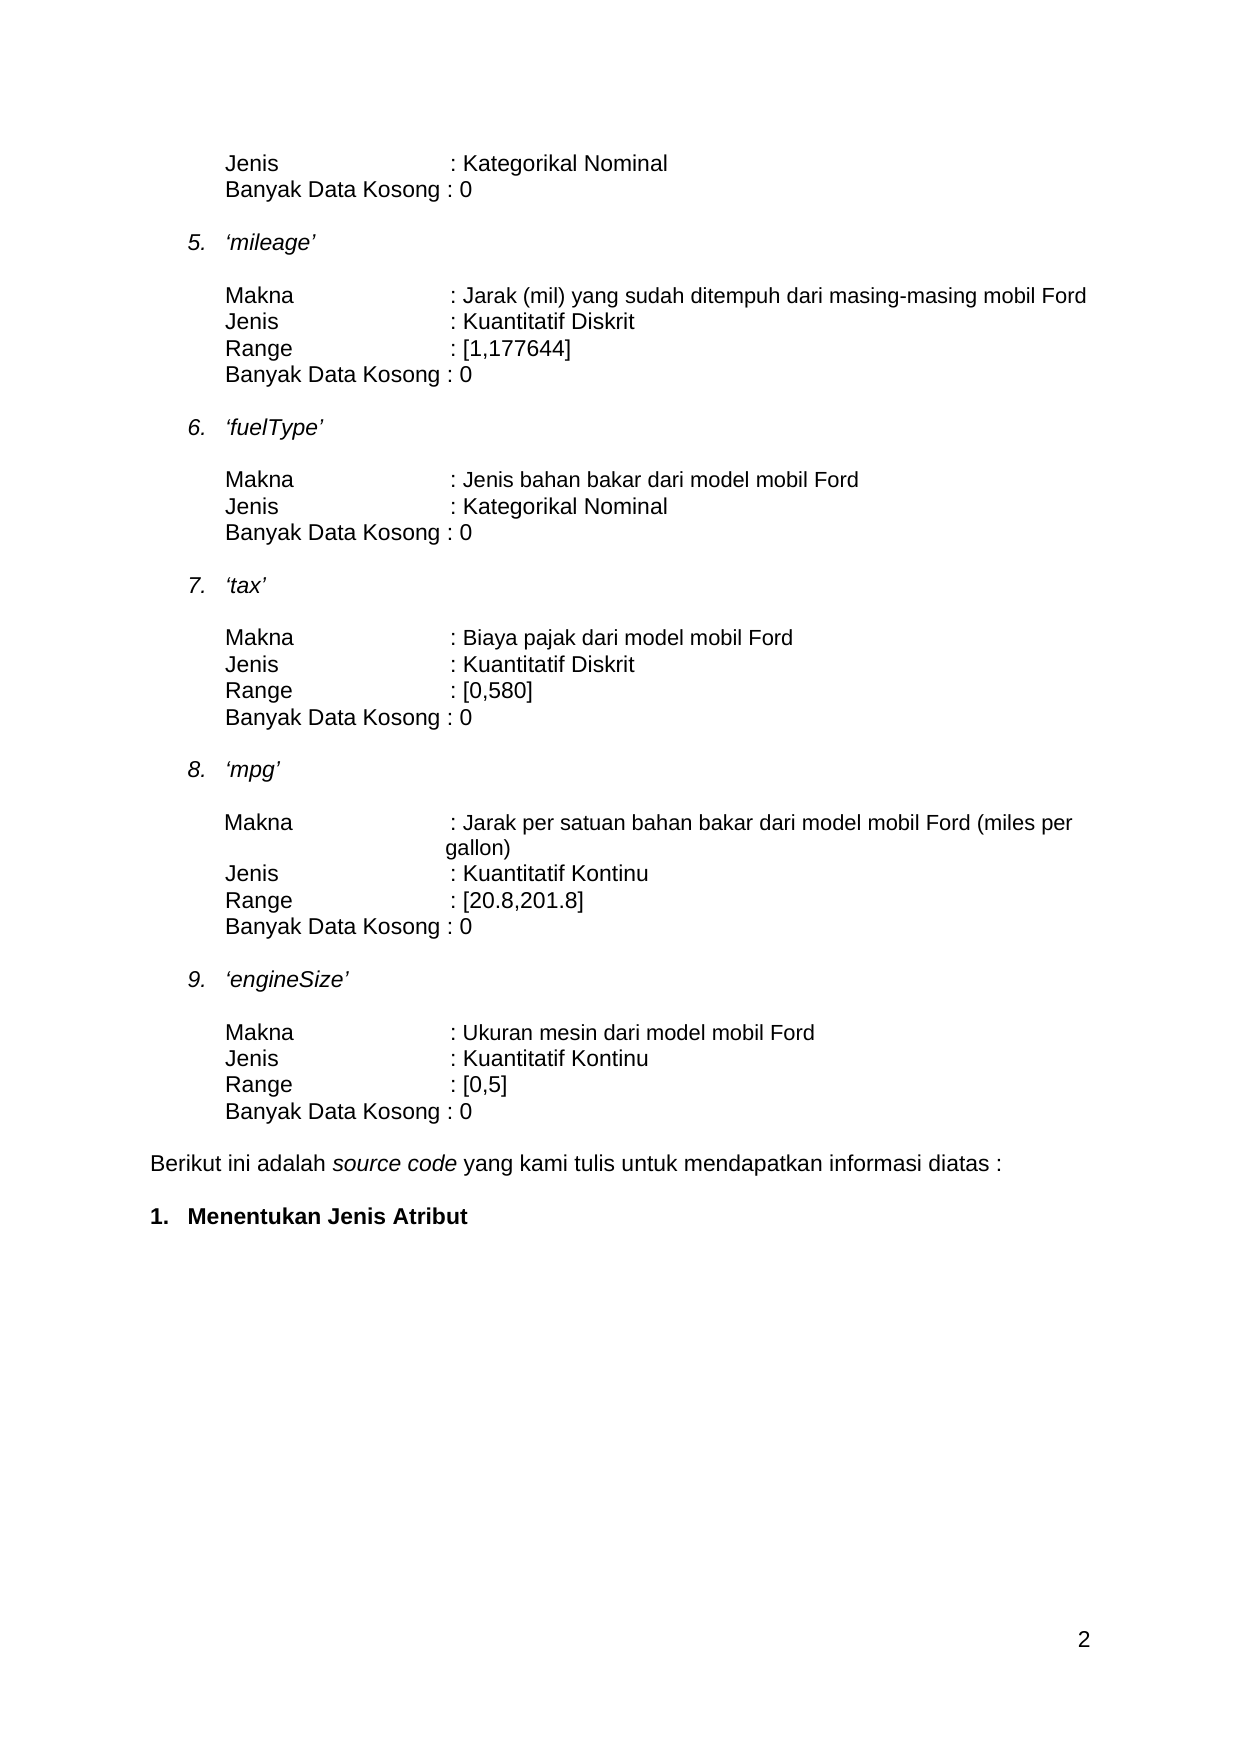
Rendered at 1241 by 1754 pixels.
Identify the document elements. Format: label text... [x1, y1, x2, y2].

text Makna : Jenis bahan bakar dari model mobil Ford [150, 466, 1090, 493]
text Jenis : Kategorikal Nominal [150, 493, 1090, 519]
text Makna : Biaya pajak dari model mobil Ford [150, 624, 1090, 651]
text Makna : Jarak per satuan bahan bakar dari model mobil Ford (miles per gallon) [224, 809, 1090, 860]
list ‘mileage’ [187, 229, 1090, 255]
text Range : [1,177644] [150, 334, 1090, 361]
list ‘engineSize’ [187, 966, 1090, 992]
list ‘tax’ [187, 572, 1090, 598]
text Banyak Data Kosong : 0 [150, 361, 1090, 387]
list ‘fuelType’ [187, 413, 1090, 440]
list ‘mpg’ [187, 756, 1090, 782]
text Berikut ini adalah source code yang kami tulis untuk mendapatkan informasi diatas : [150, 1150, 1090, 1177]
text Jenis : Kuantitatif Diskrit [150, 651, 1090, 677]
text Range : [0,580] [150, 677, 1090, 703]
subtitle Menentukan Jenis Atribut [150, 1203, 1090, 1229]
text Banyak Data Kosong : 0 [150, 519, 1090, 545]
text Jenis : Kuantitatif Diskrit [150, 308, 1090, 334]
text Makna : Ukuran mesin dari model mobil Ford [150, 1018, 1090, 1045]
text Banyak Data Kosong : 0 [150, 1098, 1090, 1124]
text Range : [20.8,201.8] [150, 887, 1090, 913]
text Jenis : Kategorikal Nominal [150, 150, 1090, 176]
text Banyak Data Kosong : 0 [150, 176, 1090, 203]
text Makna : Jarak (mil) yang sudah ditempuh dari masing-masing mobil Ford [150, 282, 1090, 308]
text Range : [0,5] [150, 1071, 1090, 1098]
text Banyak Data Kosong : 0 [150, 703, 1090, 730]
text Jenis : Kuantitatif Kontinu [150, 860, 1090, 887]
text Banyak Data Kosong : 0 [150, 913, 1090, 939]
text Jenis : Kuantitatif Kontinu [150, 1045, 1090, 1071]
